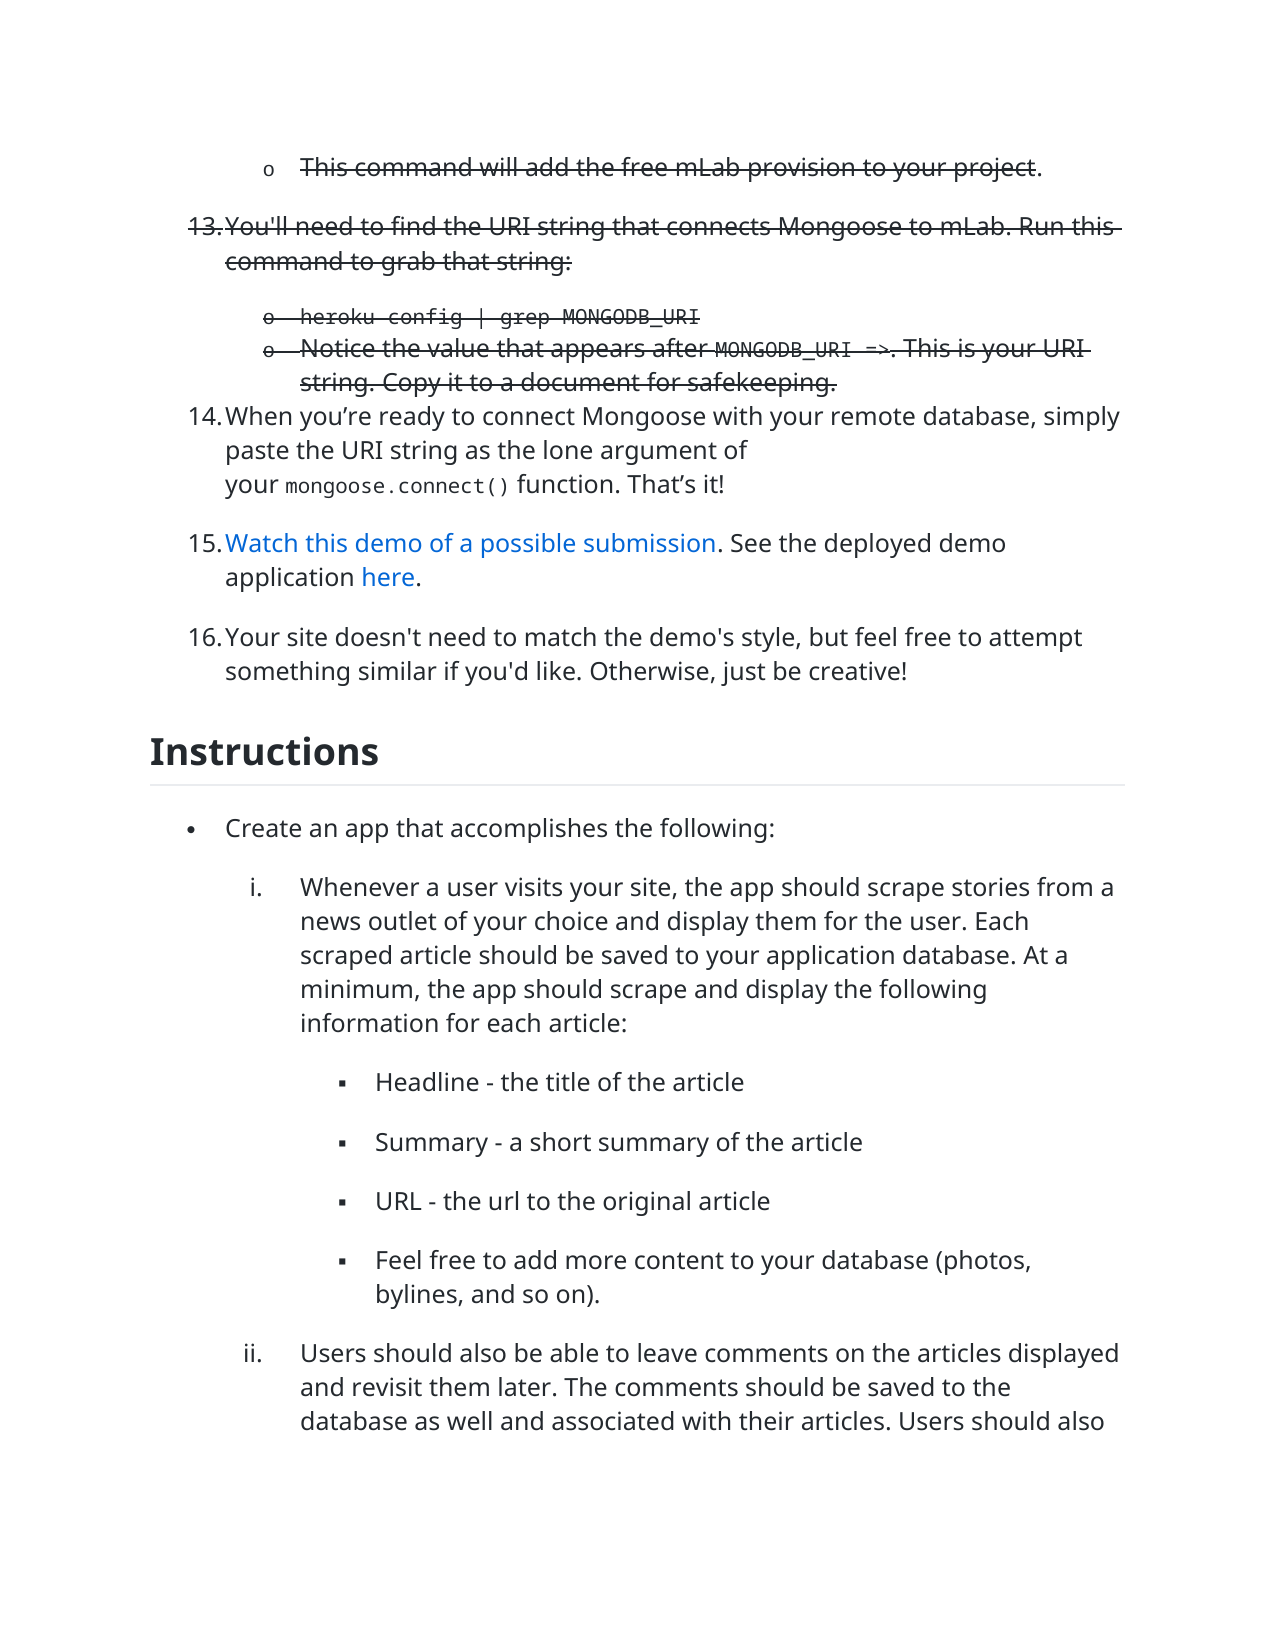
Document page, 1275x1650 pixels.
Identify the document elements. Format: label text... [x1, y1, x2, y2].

list Headline - the title of the article [337, 1065, 1125, 1099]
text Instructions [150, 725, 1125, 784]
list Feel free to add more content to your database (photos, bylines, and so on). [337, 1242, 1125, 1310]
list Summary - a short summary of the article [337, 1124, 1125, 1158]
list URL - the url to the original article [337, 1183, 1125, 1217]
list heroku config | grep MONGODB_URI [262, 302, 1125, 331]
list Notice the value that appears after MONGODB_URI =>. This is your URI string. Copy it to a document for safekeeping. [262, 331, 1125, 399]
list Create an app that accomplishes the following: [187, 811, 1125, 845]
list Whenever a user visits your site, the app should scrape stories from a news outlet of your choice and display them for the user. Each scraped article should be saved to your application database. At a minimum, the app should scrape and display the following information for each article: [262, 870, 1125, 1040]
list Your site doesn't need to match the demo's style, but feel free to attempt something similar if you'd like. Otherwise, just be creative! [187, 619, 1125, 687]
list This command will add the free mLab provision to your project. [262, 150, 1125, 184]
list You'll need to find the URI string that connects Mongoose to mLab. Run this command to grab that string: [187, 209, 1125, 277]
list When you’re ready to connect Mongoose with your remote database, simply paste the URI string as the lone argument of your mongoose.connect() function. That’s it! [187, 399, 1125, 501]
list Watch this demo of a possible submission. See the deployed demo application here. [187, 526, 1125, 594]
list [262, 1335, 1125, 1438]
